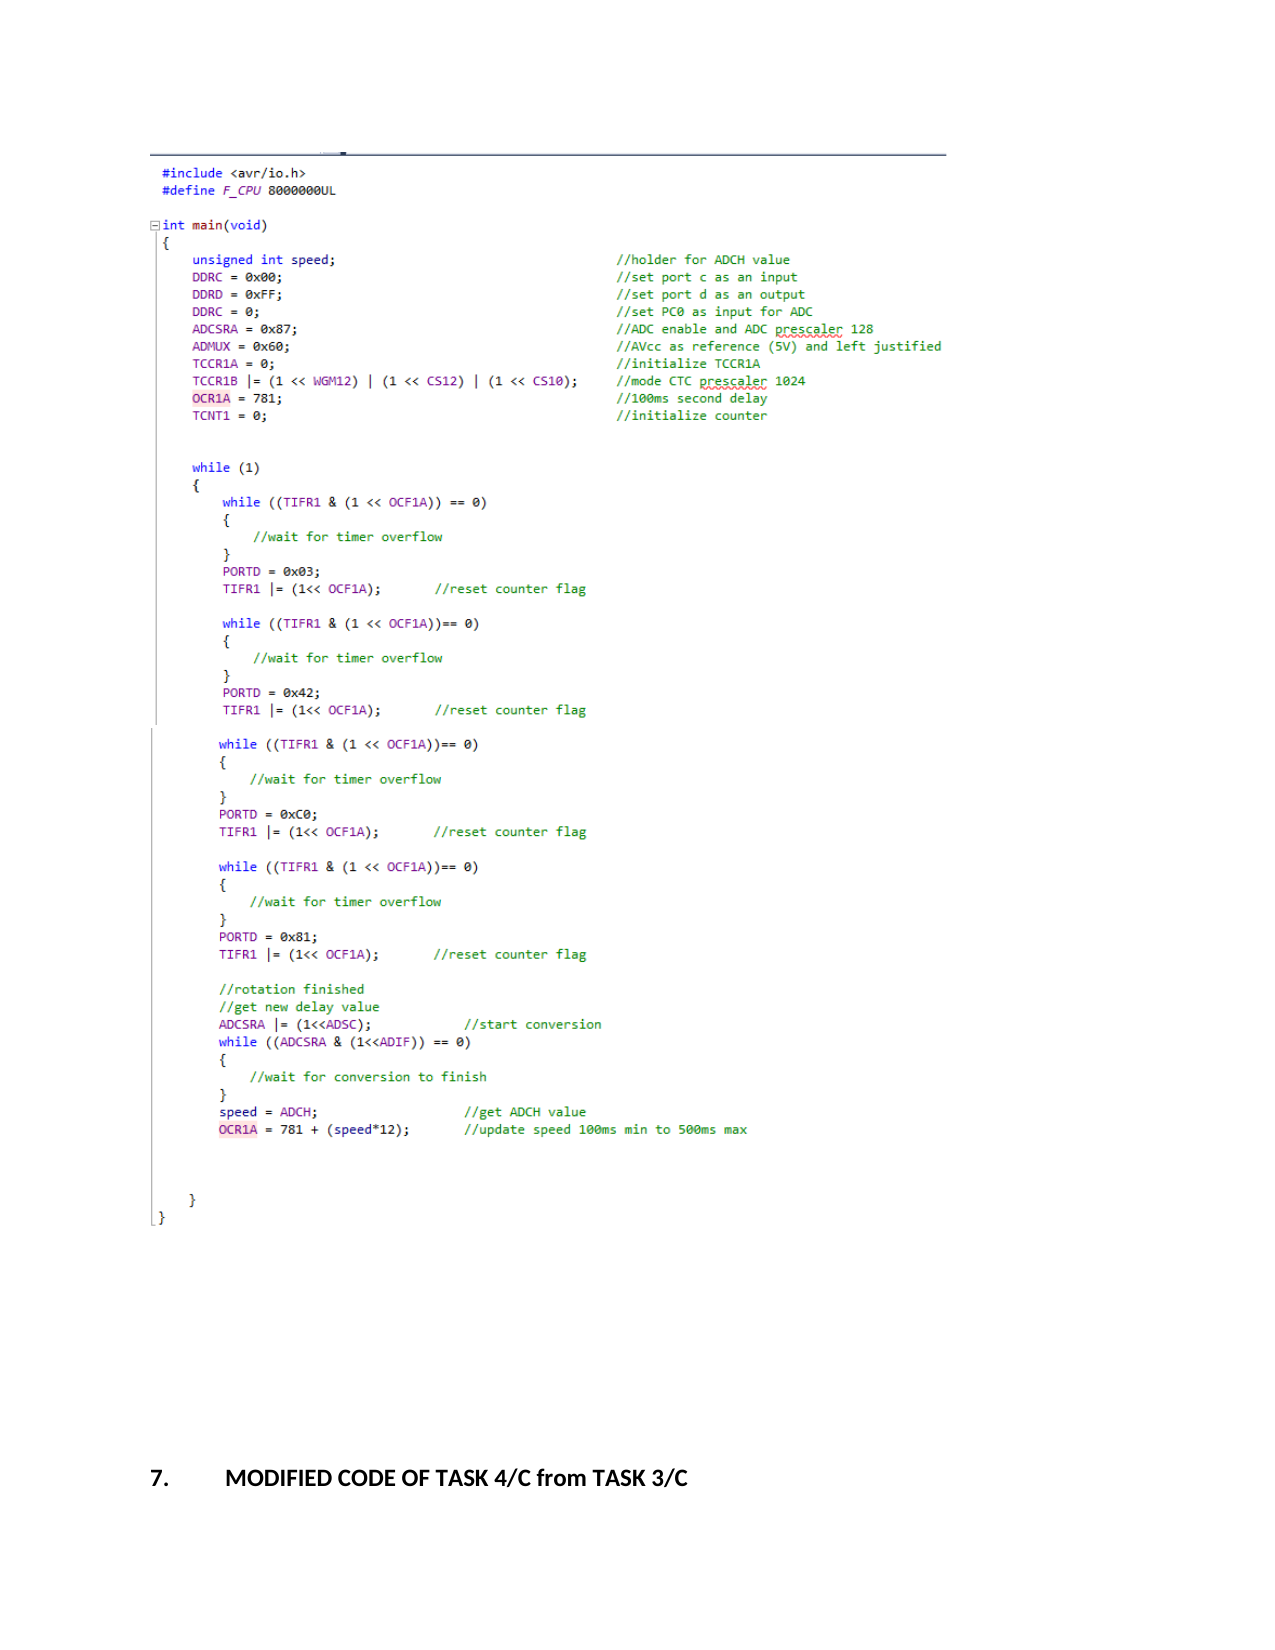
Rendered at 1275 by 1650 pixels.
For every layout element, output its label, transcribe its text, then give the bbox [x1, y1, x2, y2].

picture [149, 728, 756, 1231]
picture [150, 152, 947, 725]
list MODIFIED CODE OF TASK 4/C from TASK 3/C [150, 1462, 1125, 1493]
